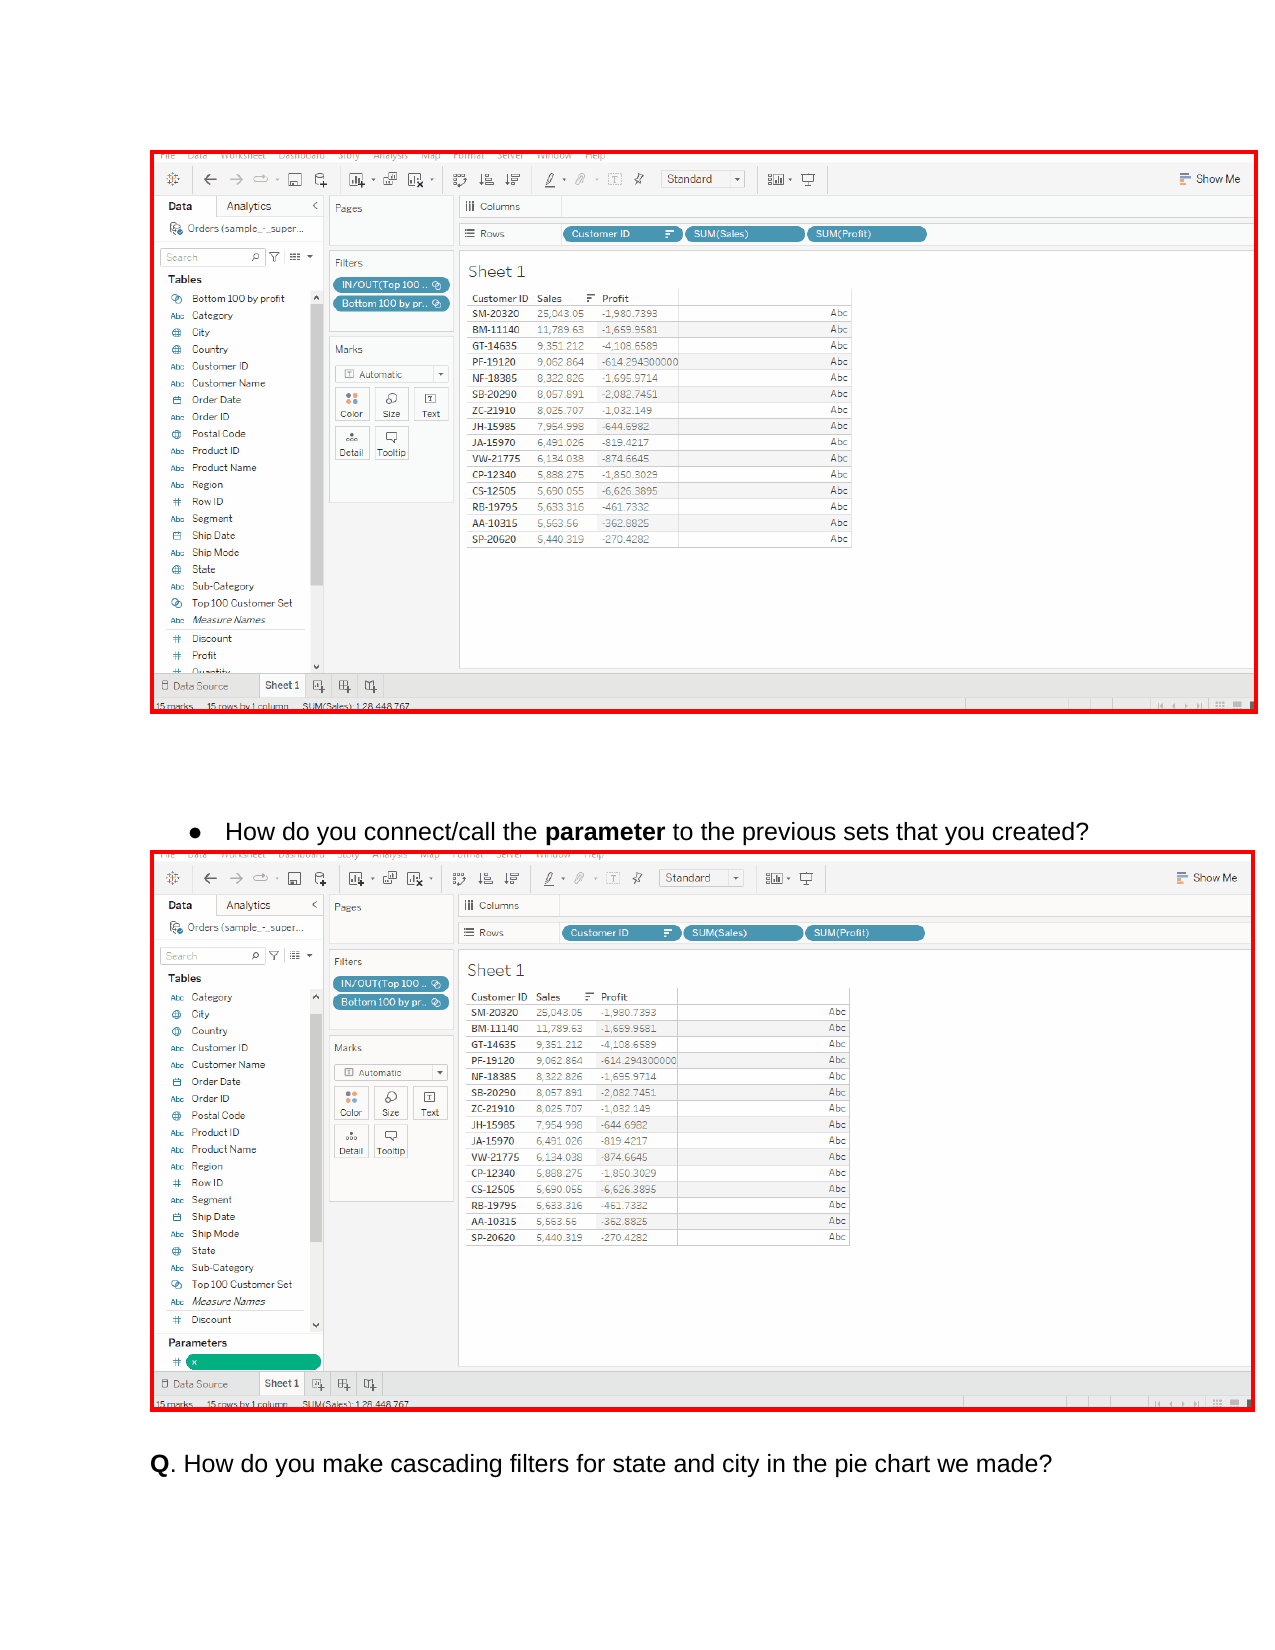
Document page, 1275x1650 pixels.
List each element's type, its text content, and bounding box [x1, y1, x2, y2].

text Q. How do you make cascading filters for state and city in the pie chart we made? [150, 1448, 1125, 1477]
picture [154, 854, 1251, 1407]
picture [154, 154, 1254, 709]
list How do you connect/call the parameter to the previous sets that you created? [187, 817, 1125, 845]
